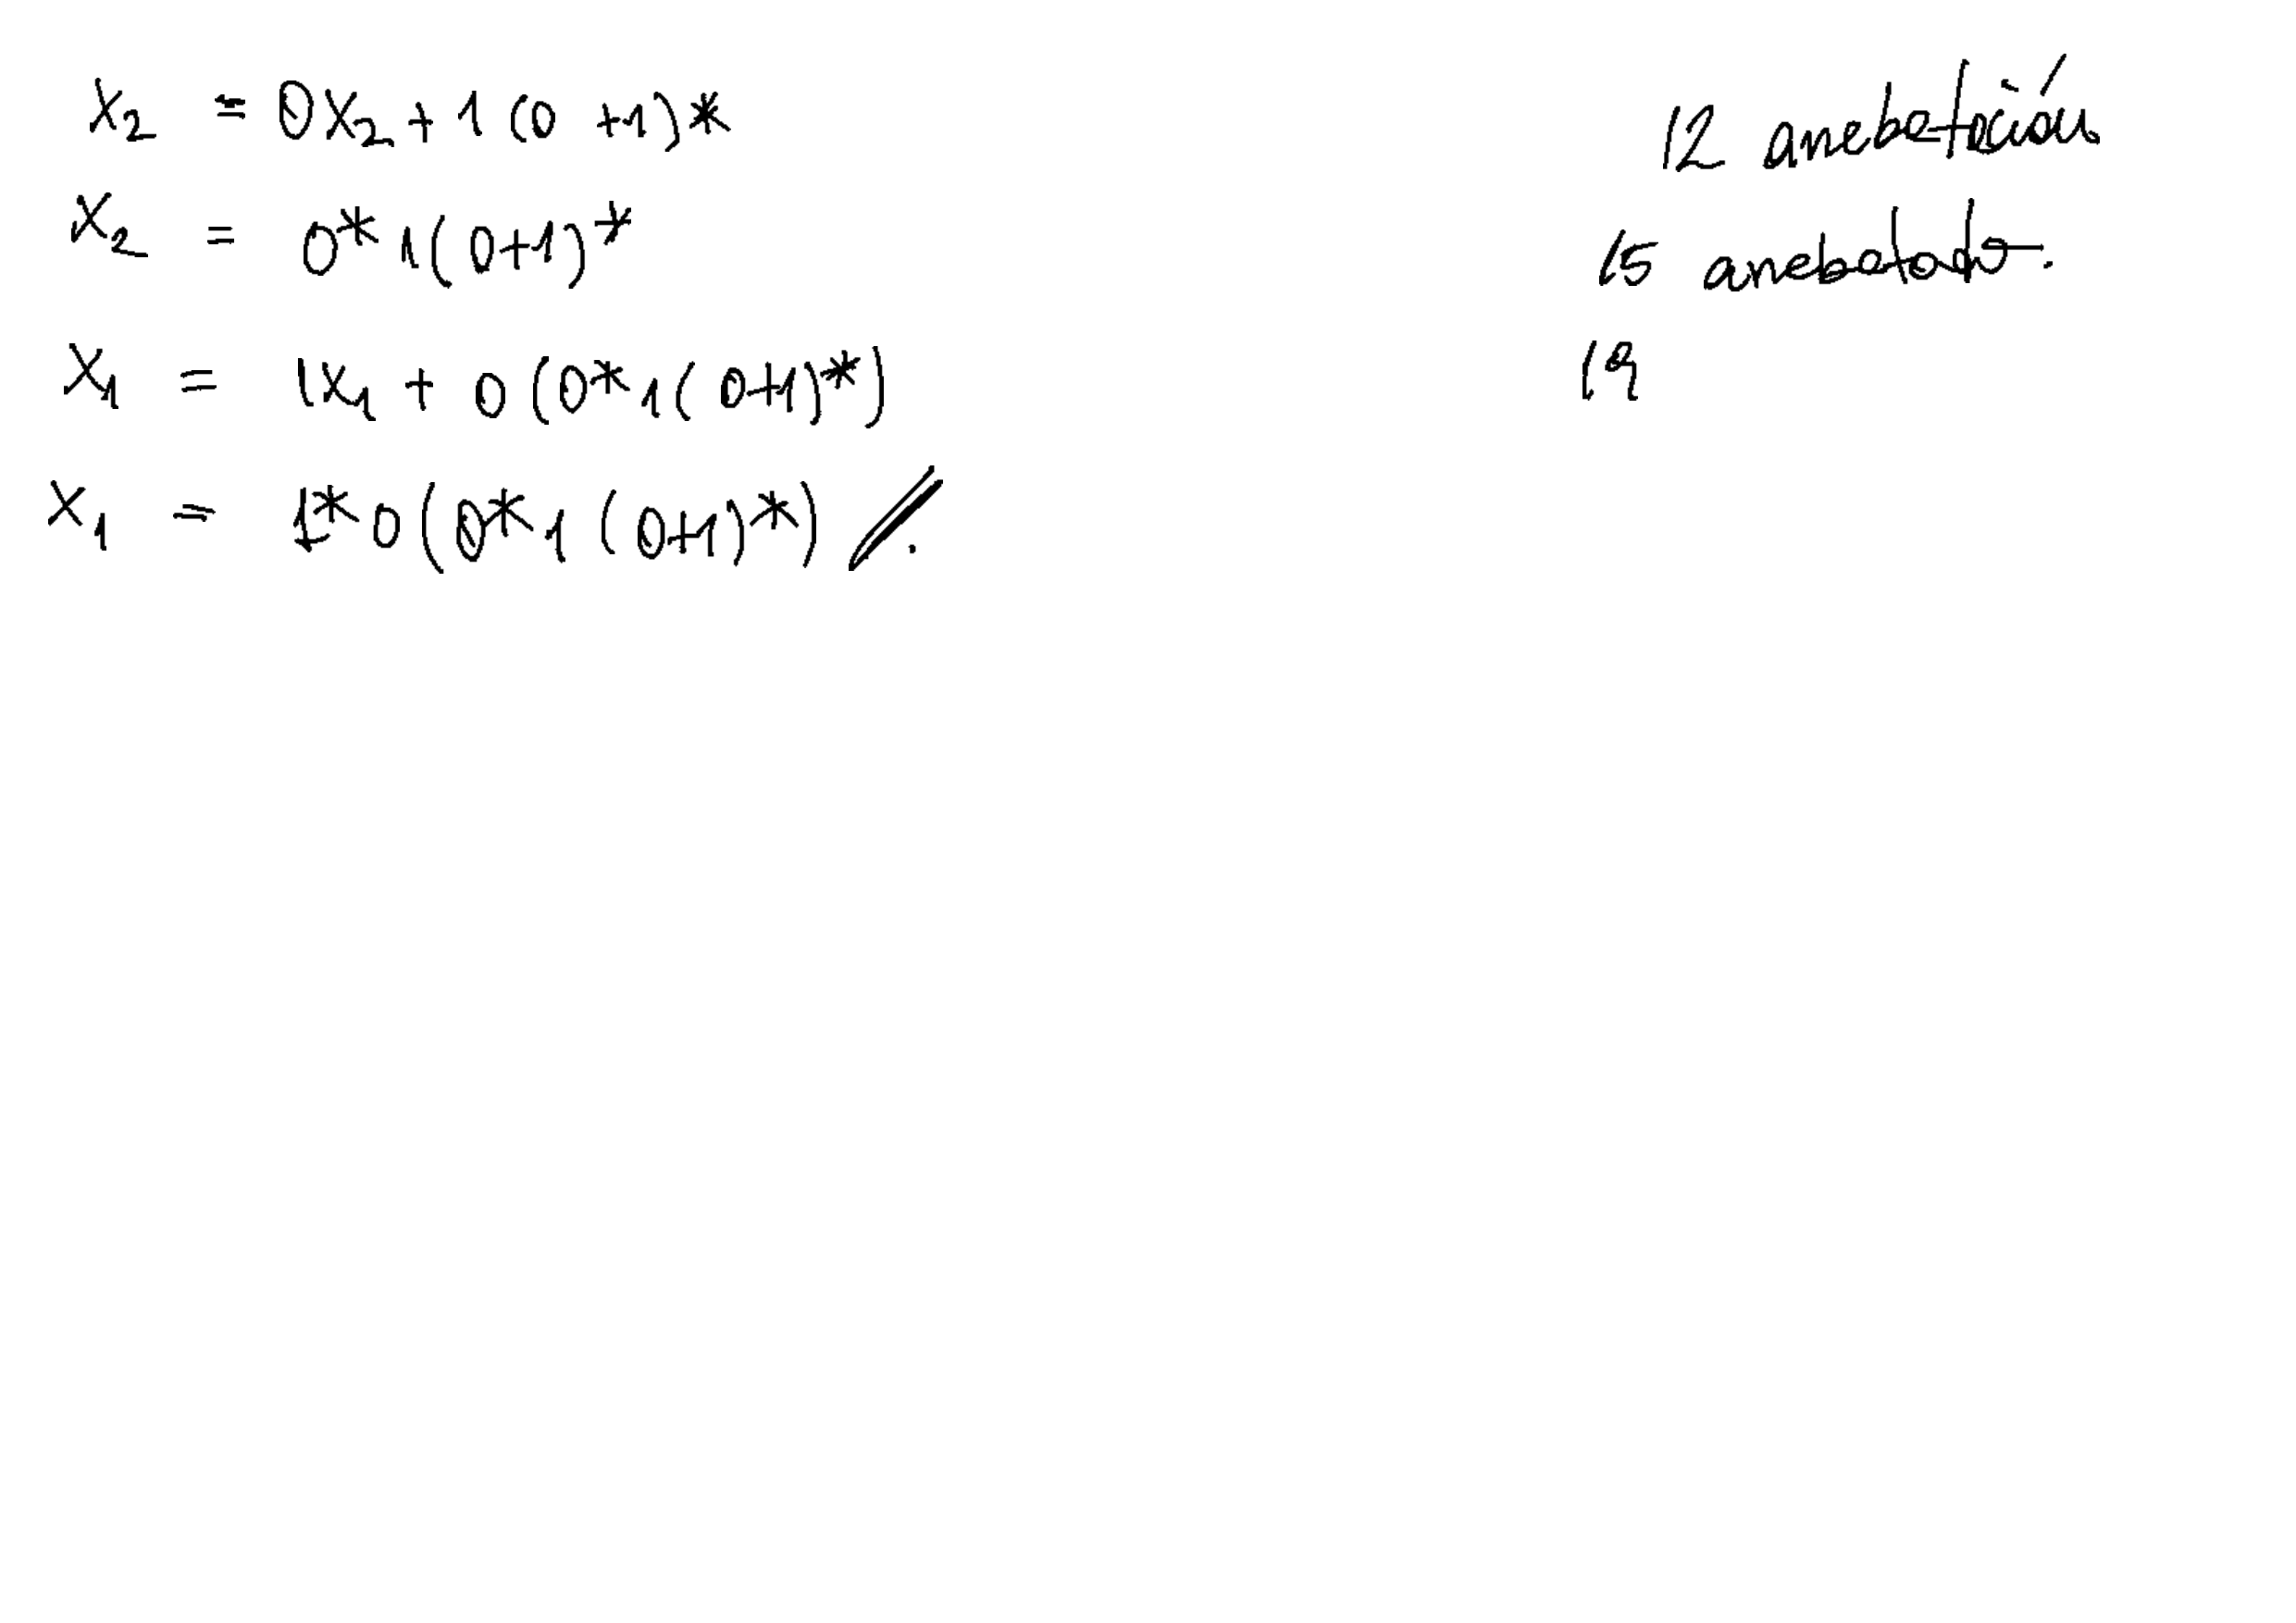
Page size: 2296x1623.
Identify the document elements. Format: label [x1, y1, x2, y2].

picture [215, 94, 245, 119]
picture [304, 206, 379, 276]
picture [1599, 229, 1658, 286]
picture [638, 481, 816, 568]
picture [1663, 54, 2100, 172]
picture [173, 504, 216, 522]
picture [602, 489, 616, 554]
picture [476, 373, 505, 418]
picture [64, 343, 118, 409]
picture [1582, 341, 1638, 401]
picture [560, 360, 695, 421]
picture [298, 358, 376, 421]
picture [71, 192, 148, 257]
picture [405, 368, 433, 411]
picture [180, 370, 217, 392]
picture [533, 356, 549, 425]
picture [849, 465, 943, 571]
picture [402, 201, 631, 289]
picture [90, 78, 156, 142]
picture [721, 346, 884, 428]
picture [422, 482, 565, 574]
picture [1704, 198, 2053, 291]
picture [293, 485, 400, 552]
picture [597, 92, 731, 152]
picture [48, 480, 106, 551]
picture [458, 91, 482, 136]
picture [207, 227, 234, 244]
picture [511, 94, 555, 142]
picture [279, 81, 433, 147]
